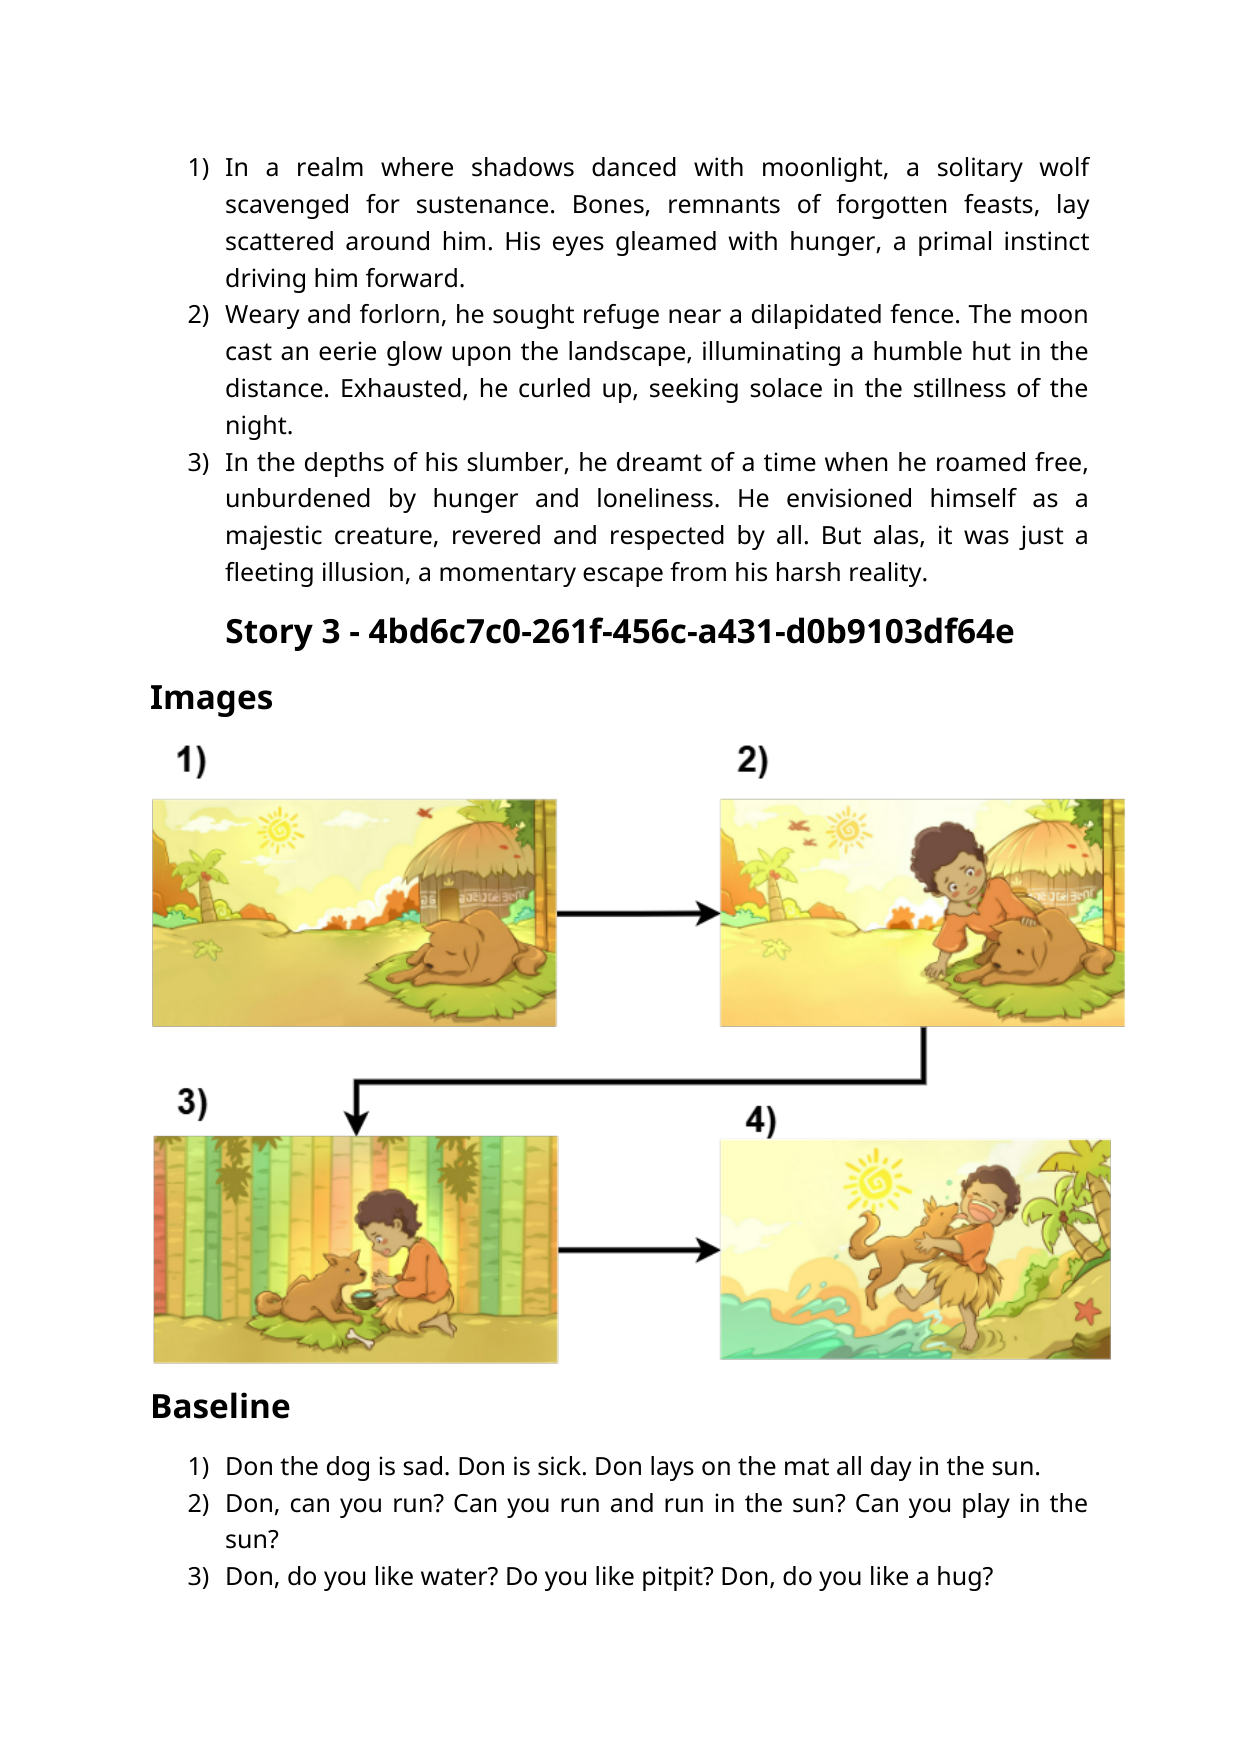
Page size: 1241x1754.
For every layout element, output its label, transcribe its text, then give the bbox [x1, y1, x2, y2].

picture [150, 739, 1125, 1365]
list Don, do you like water? Do you like pitpit? Don, do you like a hug? [187, 1559, 1090, 1593]
text Baseline [150, 1383, 1090, 1428]
list Weary and forlorn, he sought refuge near a dilapidated fence. The moon cast an eerie glow upon the landscape, illuminating a humble hut in the distance. Exhausted, he curled up, seeking solace in the stillness of the night. [187, 297, 1090, 441]
list Don the dog is sad. Don is sick. Don lays on the mat all day in the sun. [187, 1449, 1090, 1483]
text Images [150, 673, 1090, 719]
list Don, can you run? Can you run and run in the sun? Can you play in the sun? [187, 1485, 1090, 1556]
text Story 3 - 4bd6c7c0-261f-456c-a431-d0b9103df64e [150, 608, 1090, 653]
list In a realm where shadows danced with moonlight, a solitary wolf scavenged for sustenance. Bones, remnants of forgotten feasts, lay scattered around him. His eyes gleamed with hunger, a primal instinct driving him forward. [187, 150, 1090, 294]
list In the depths of his slumber, he dreamt of a time when he roamed free, unburdened by hunger and loneliness. He envisioned himself as a majestic creature, revered and respected by all. But alas, it was just a fleeting illusion, a momentary escape from his harsh reality. [187, 444, 1090, 588]
